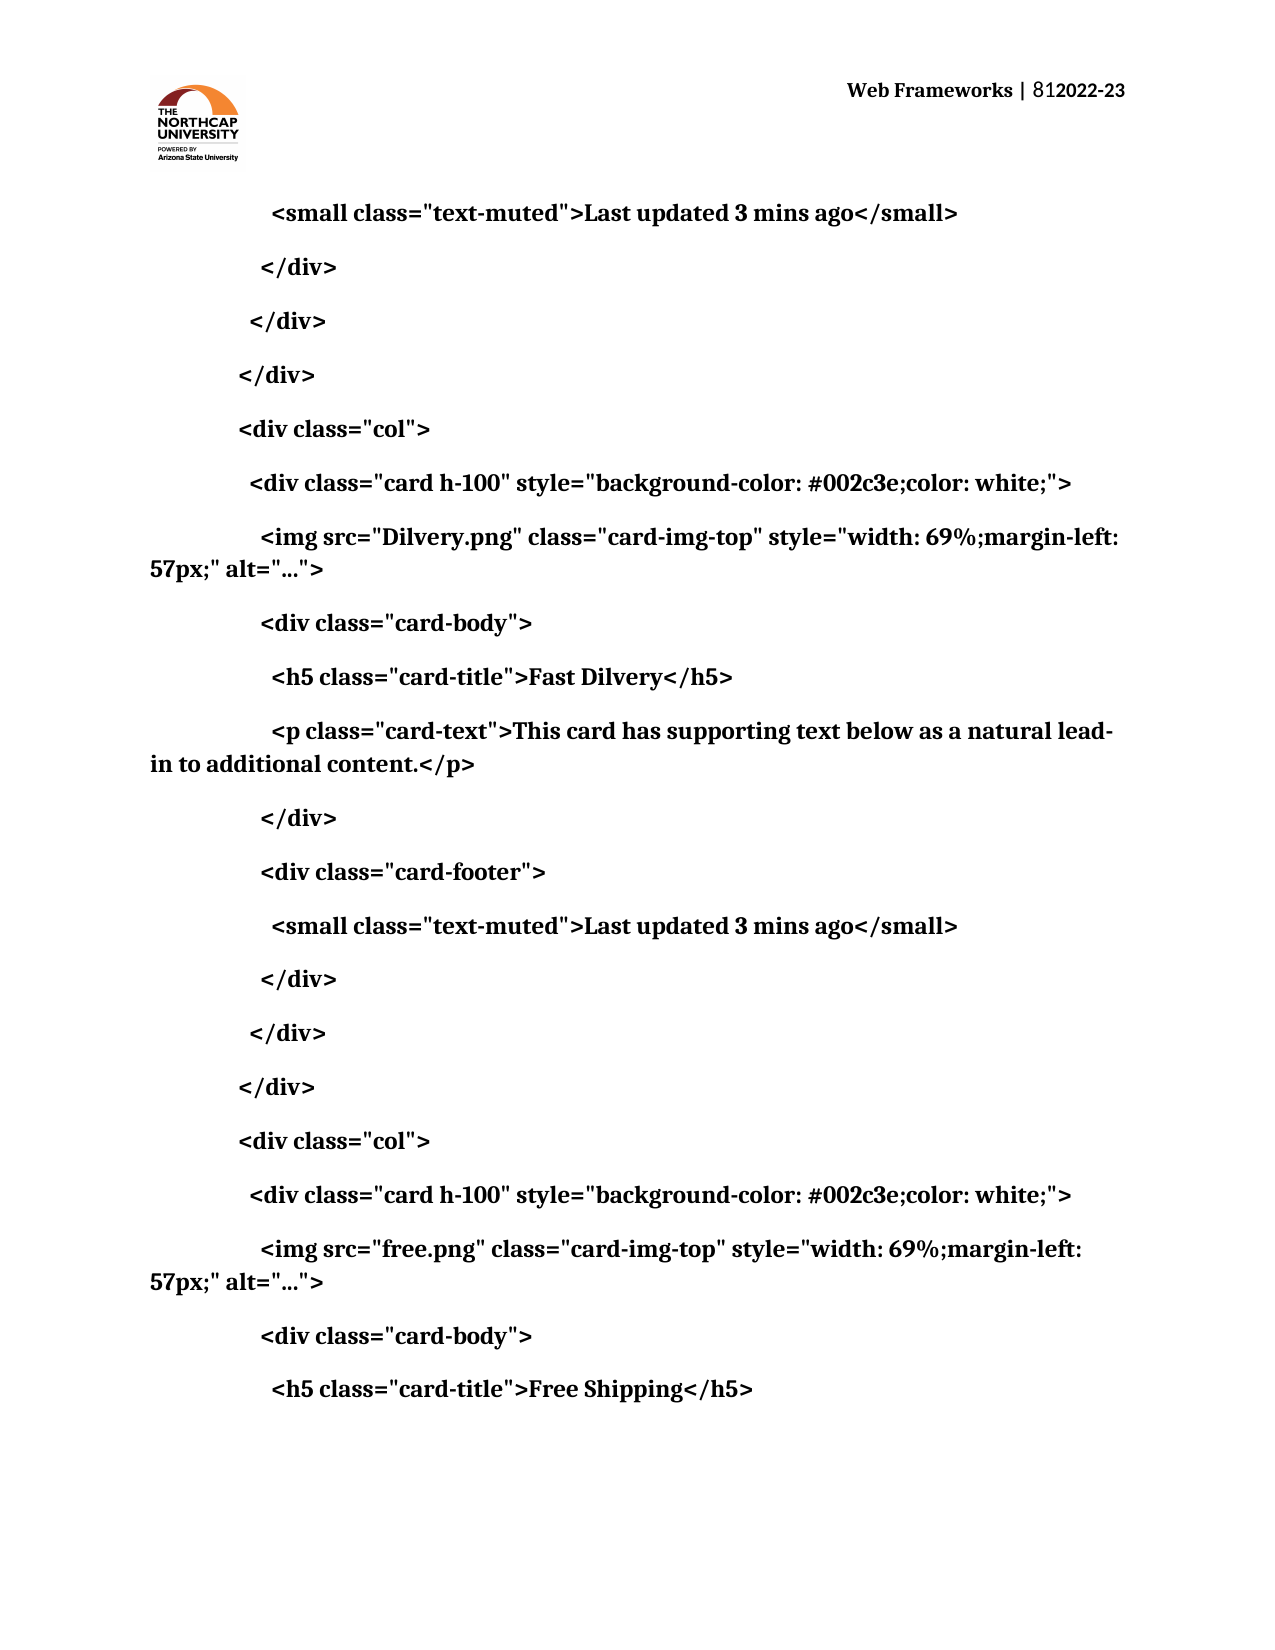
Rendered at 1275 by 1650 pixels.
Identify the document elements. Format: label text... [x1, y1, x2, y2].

picture [150, 75, 247, 172]
text <div class="card-footer"> [150, 858, 1125, 886]
text <img src="free.png" class="card-img-top" style="width: 69%;margin-left: 57px;" alt="..."> [150, 1235, 1125, 1296]
text <p class="card-text">This card has supporting text below as a natural lead-in to additional content.</p> [150, 717, 1125, 779]
text </div> [150, 965, 1125, 994]
text <h5 class="card-title">Fast Dilvery</h5> [150, 663, 1125, 692]
text <small class="text-muted">Last updated 3 mins ago</small> [150, 199, 1125, 228]
text <div class="card-body"> [150, 1322, 1125, 1350]
text </div> [150, 804, 1125, 833]
text <small class="text-muted">Last updated 3 mins ago</small> [150, 912, 1125, 940]
text </div> [150, 361, 1125, 389]
text <div class="card h-100" style="background-color: #002c3e;color: white;"> [150, 468, 1125, 497]
text </div> [150, 1073, 1125, 1102]
text <div class="card h-100" style="background-color: #002c3e;color: white;"> [150, 1181, 1125, 1209]
text </div> [150, 307, 1125, 336]
text <div class="col"> [150, 1127, 1125, 1156]
text <img src="Dilvery.png" class="card-img-top" style="width: 69%;margin-left: 57px;" alt="..."> [150, 522, 1125, 584]
text </div> [150, 1019, 1125, 1048]
text <div class="card-body"> [150, 609, 1125, 638]
text <h5 class="card-title">Free Shipping</h5> [150, 1375, 1125, 1404]
text <div class="col"> [150, 415, 1125, 443]
text </div> [150, 253, 1125, 282]
